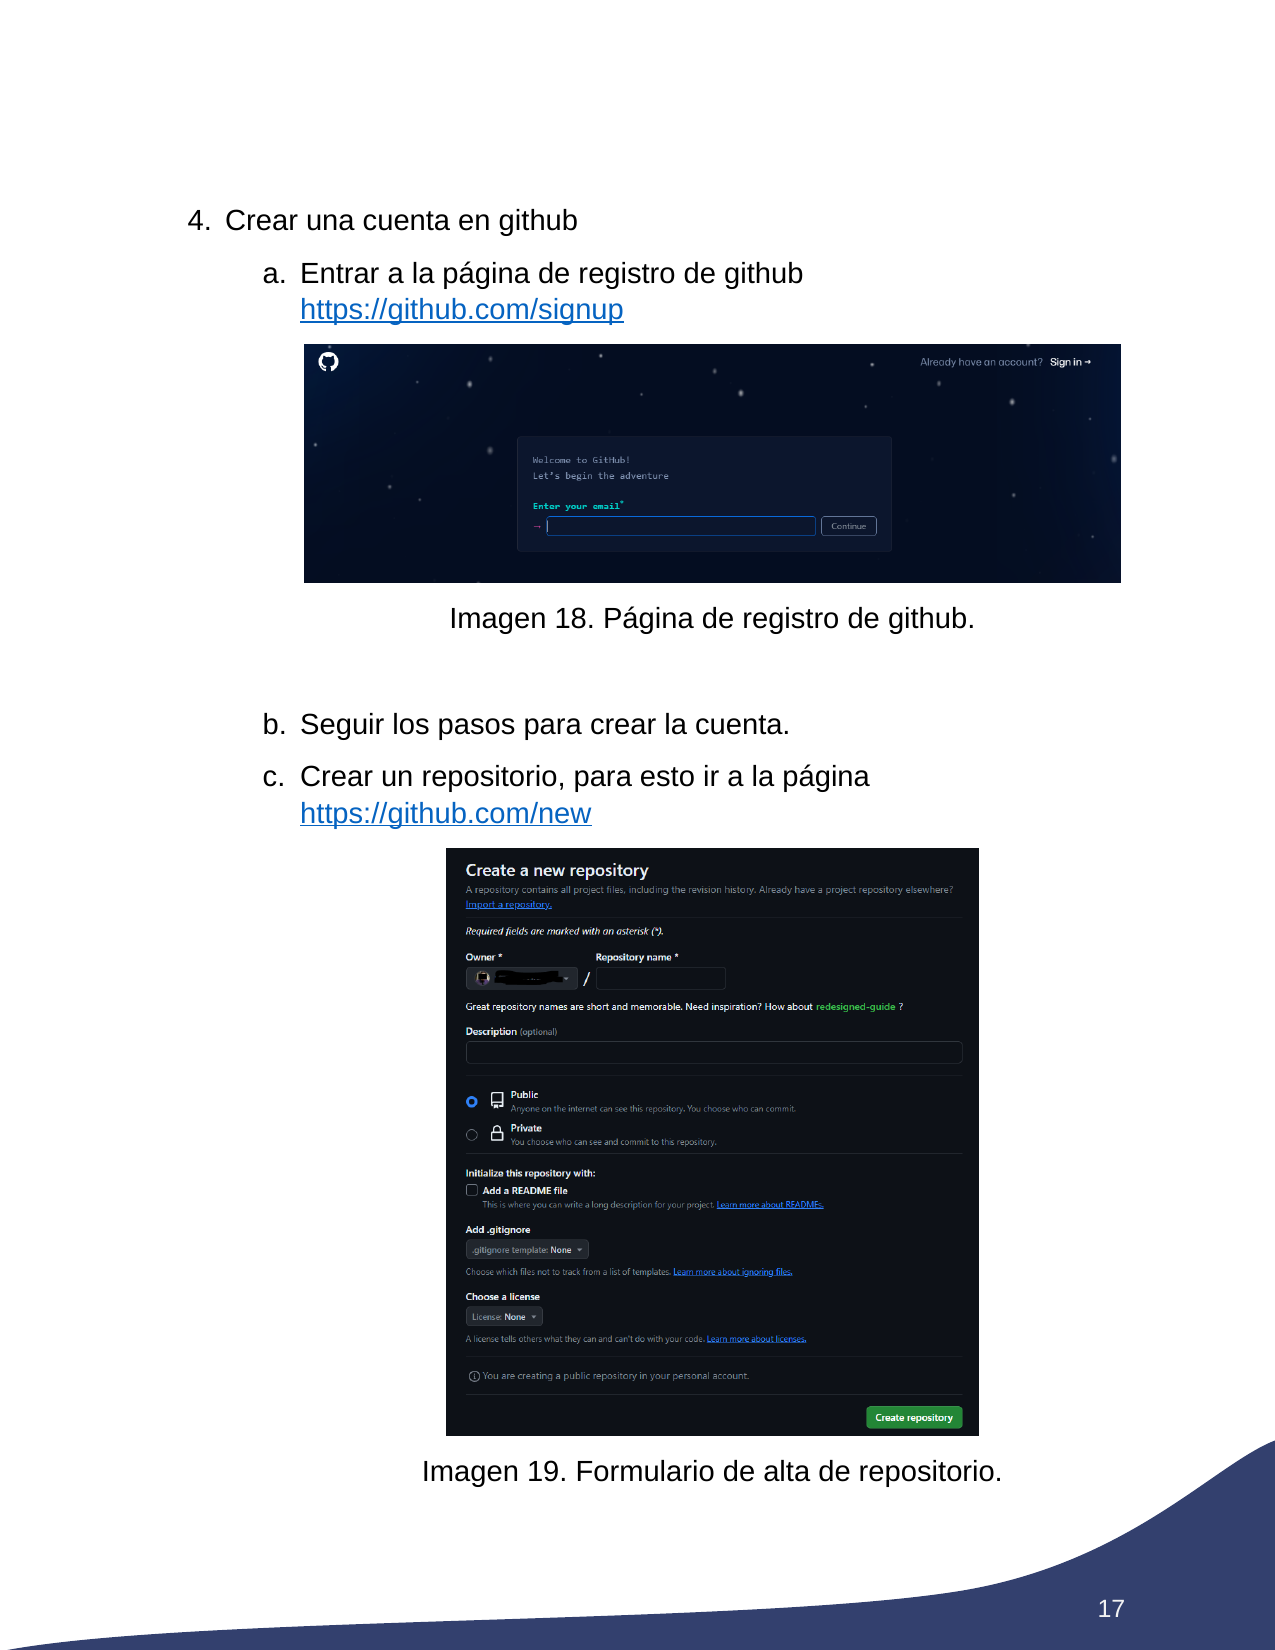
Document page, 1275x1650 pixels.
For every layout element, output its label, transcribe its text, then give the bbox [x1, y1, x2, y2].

list Crear una cuenta en github [187, 203, 1125, 236]
list Imagen 19. Formulario de alta de repositorio. [300, 1454, 1125, 1488]
list Entrar a la página de registro de github https://github.com/signup [262, 256, 1125, 325]
picture [304, 344, 1121, 583]
list Imagen 18. Página de registro de github. [300, 601, 1125, 634]
list Seguir los pasos para crear la cuenta. [262, 707, 1125, 740]
list Crear un repositorio, para esto ir a la página https://github.com/new [262, 759, 1125, 829]
picture [446, 848, 979, 1436]
